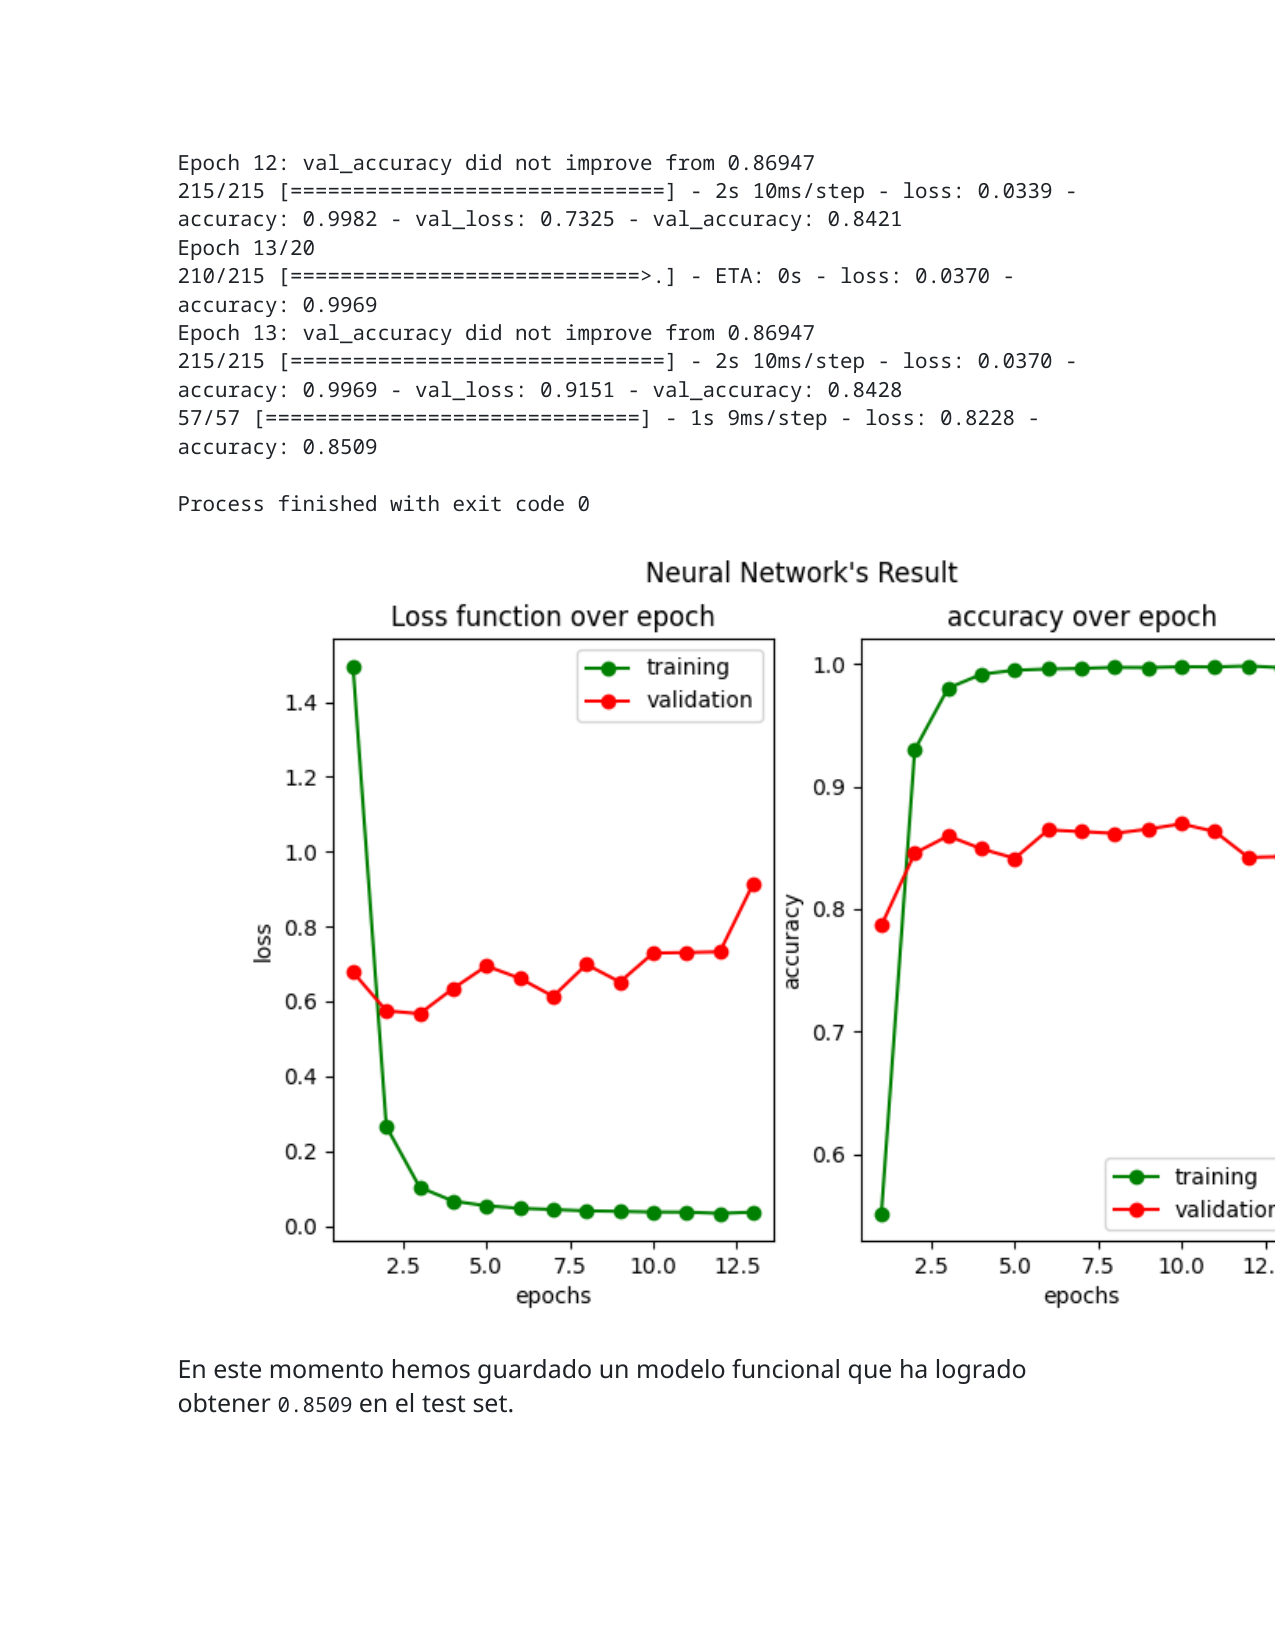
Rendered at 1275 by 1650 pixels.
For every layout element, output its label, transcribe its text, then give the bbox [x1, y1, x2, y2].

text En este momento hemos guardado un modelo funcional que ha logrado obtener 0.8509 en el test set. [177, 1352, 1098, 1420]
text 215/215 [==============================] - 2s 10ms/step - loss: 0.0370 - accuracy: 0.9969 - val_loss: 0.9151 - val_accuracy: 0.8428 [177, 347, 1098, 403]
text Epoch 13/20 [177, 233, 1098, 261]
text Epoch 13: val_accuracy did not improve from 0.86947 [177, 318, 1098, 347]
text 215/215 [==============================] - 2s 10ms/step - loss: 0.0339 - accuracy: 0.9982 - val_loss: 0.7325 - val_accuracy: 0.8421 [177, 176, 1098, 233]
text Epoch 12: val_accuracy did not improve from 0.86947 [177, 148, 1098, 176]
picture [177, 545, 1275, 1327]
text Process finished with exit code 0 [177, 489, 1098, 517]
text 210/215 [============================>.] - ETA: 0s - loss: 0.0370 - accuracy: 0.9969 [177, 261, 1098, 318]
text 57/57 [==============================] - 1s 9ms/step - loss: 0.8228 - accuracy: 0.8509 [177, 403, 1098, 460]
